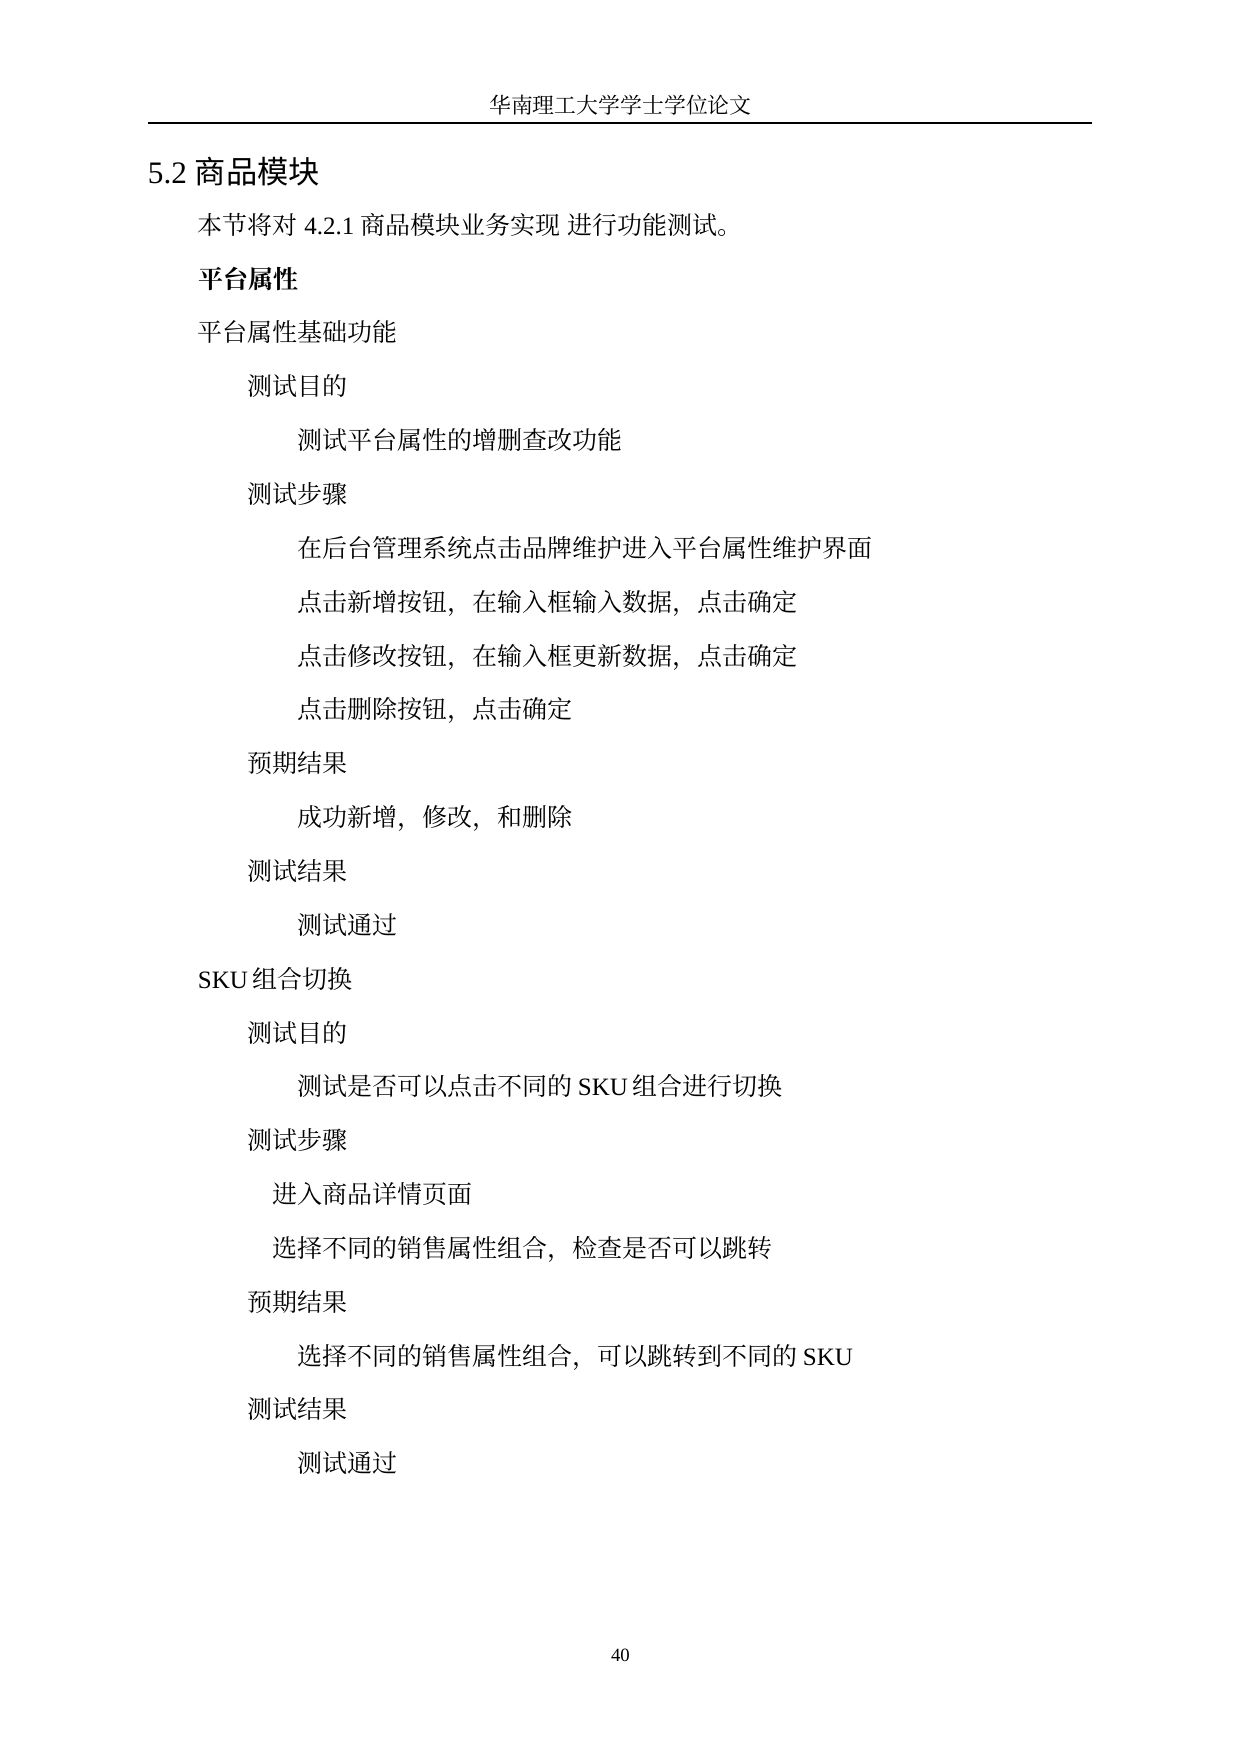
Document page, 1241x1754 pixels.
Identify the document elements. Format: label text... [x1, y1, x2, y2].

text 成功新增，修改，和删除 [248, 798, 1092, 834]
text 测试是否可以点击不同的SKU组合进行切换 [248, 1067, 1092, 1103]
text 选择不同的销售属性组合，可以跳转到不同的SKU [248, 1336, 1092, 1372]
text 平台属性基础功能 [148, 313, 1092, 349]
text 在后台管理系统点击品牌维护进入平台属性维护界面 [248, 528, 1092, 564]
text SKU组合切换 [148, 959, 1092, 995]
text 测试结果 [198, 852, 1092, 888]
text 进入商品详情页面 [223, 1175, 1092, 1211]
text 测试目的 [198, 1013, 1092, 1049]
text 测试平台属性的增删查改功能 [248, 421, 1092, 457]
text 平台属性 [148, 259, 1092, 295]
text 选择不同的销售属性组合，检查是否可以跳转 [223, 1229, 1092, 1264]
text 点击新增按钮，在输入框输入数据，点击确定 [248, 582, 1092, 618]
text 测试结果 [198, 1390, 1092, 1426]
text 点击删除按钮，点击确定 [248, 690, 1092, 726]
text 测试通过 [248, 1444, 1092, 1480]
subtitle 5.2 商品模块 [148, 148, 1092, 193]
text 测试步骤 [198, 1121, 1092, 1157]
text 测试通过 [248, 906, 1092, 941]
text 预期结果 [198, 1282, 1092, 1318]
text 本节将对 4.2.1 商品模块业务实现 进行功能测试。 [148, 205, 1092, 241]
text 测试目的 [198, 367, 1092, 403]
text 点击修改按钮，在输入框更新数据，点击确定 [248, 636, 1092, 672]
text 测试步骤 [198, 475, 1092, 511]
text 预期结果 [198, 744, 1092, 780]
